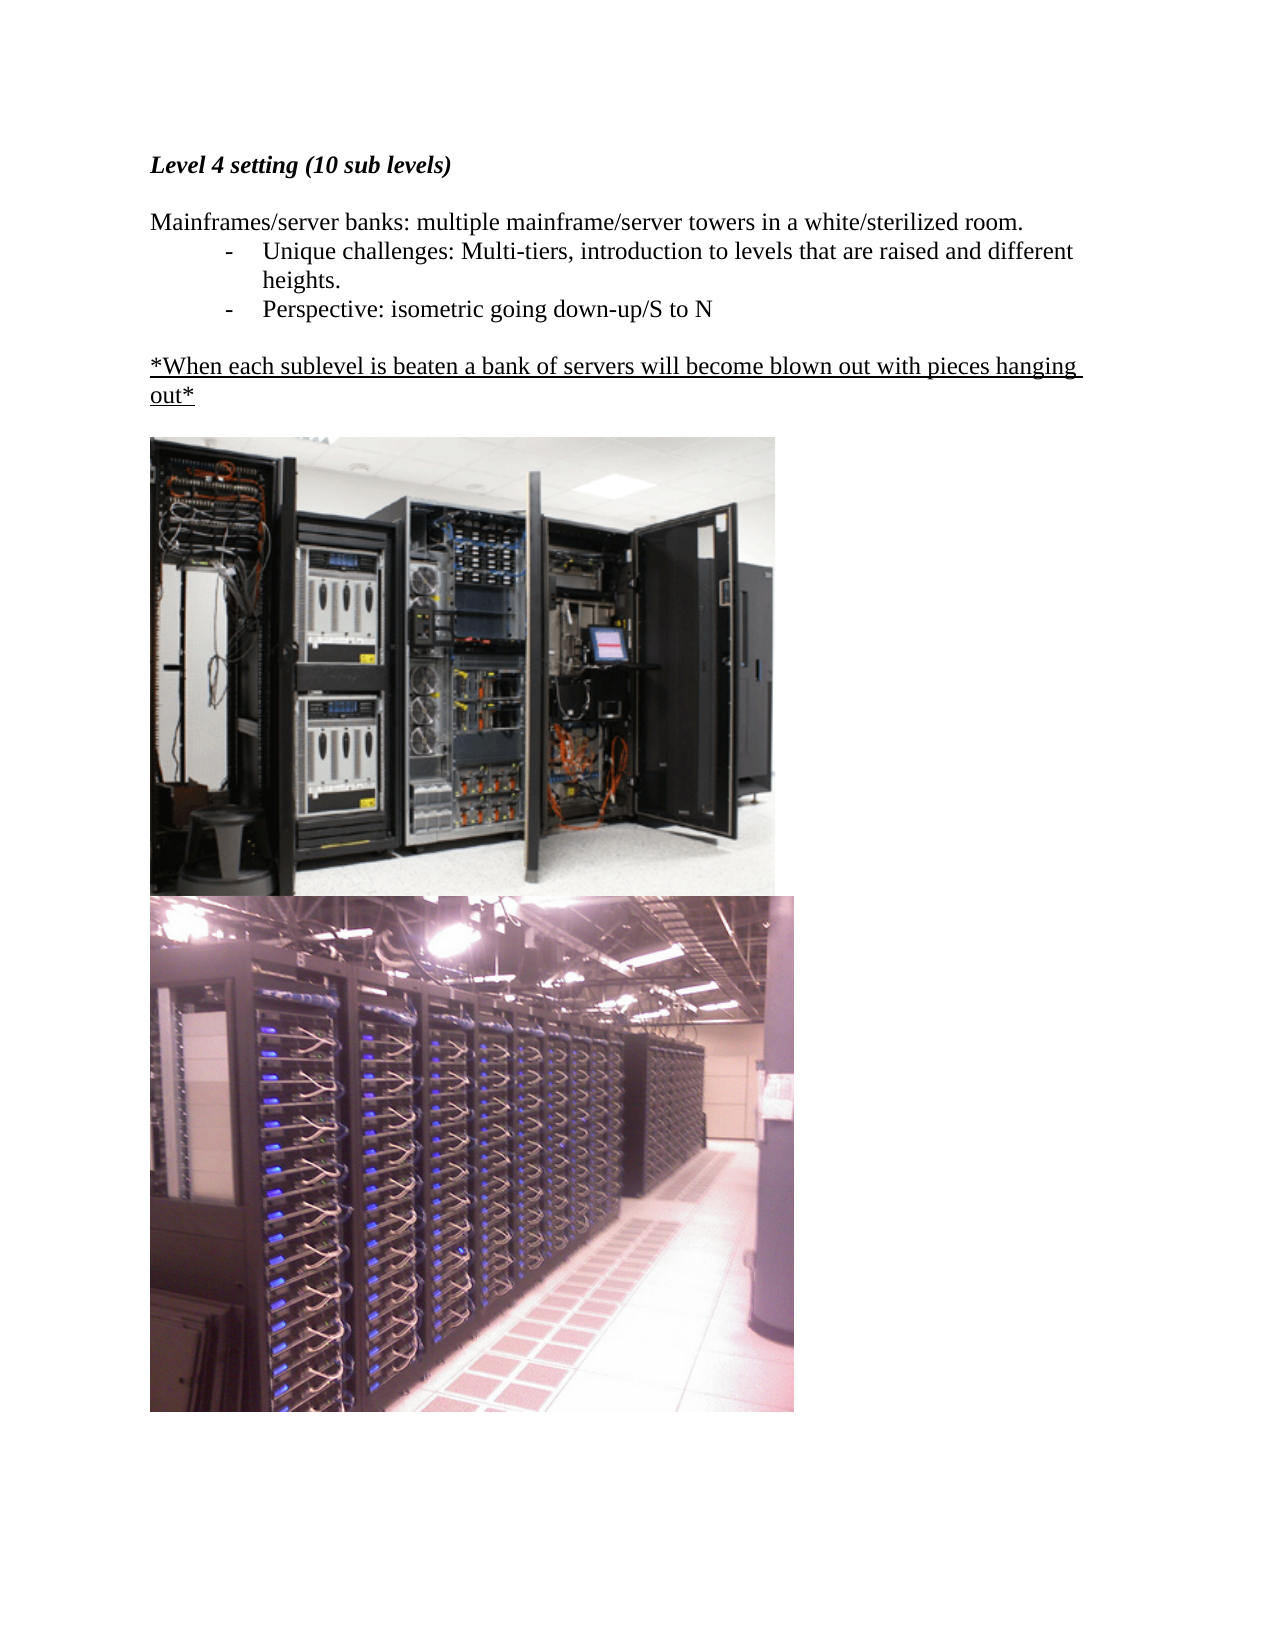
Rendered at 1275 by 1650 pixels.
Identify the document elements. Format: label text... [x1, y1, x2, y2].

list Unique challenges: Multi-tiers, introduction to levels that are raised and different heights. [225, 236, 1125, 294]
text Mainframes/server banks: multiple mainframe/server towers in a white/sterilized room. [150, 207, 1125, 236]
text *When each sublevel is beaten a bank of servers will become blown out with pieces hanging out* [150, 351, 1125, 409]
text Level 4 setting (10 sub levels) [150, 150, 1125, 179]
picture [150, 437, 794, 1412]
list Perspective: isometric going down-up/S to N [225, 294, 1125, 322]
